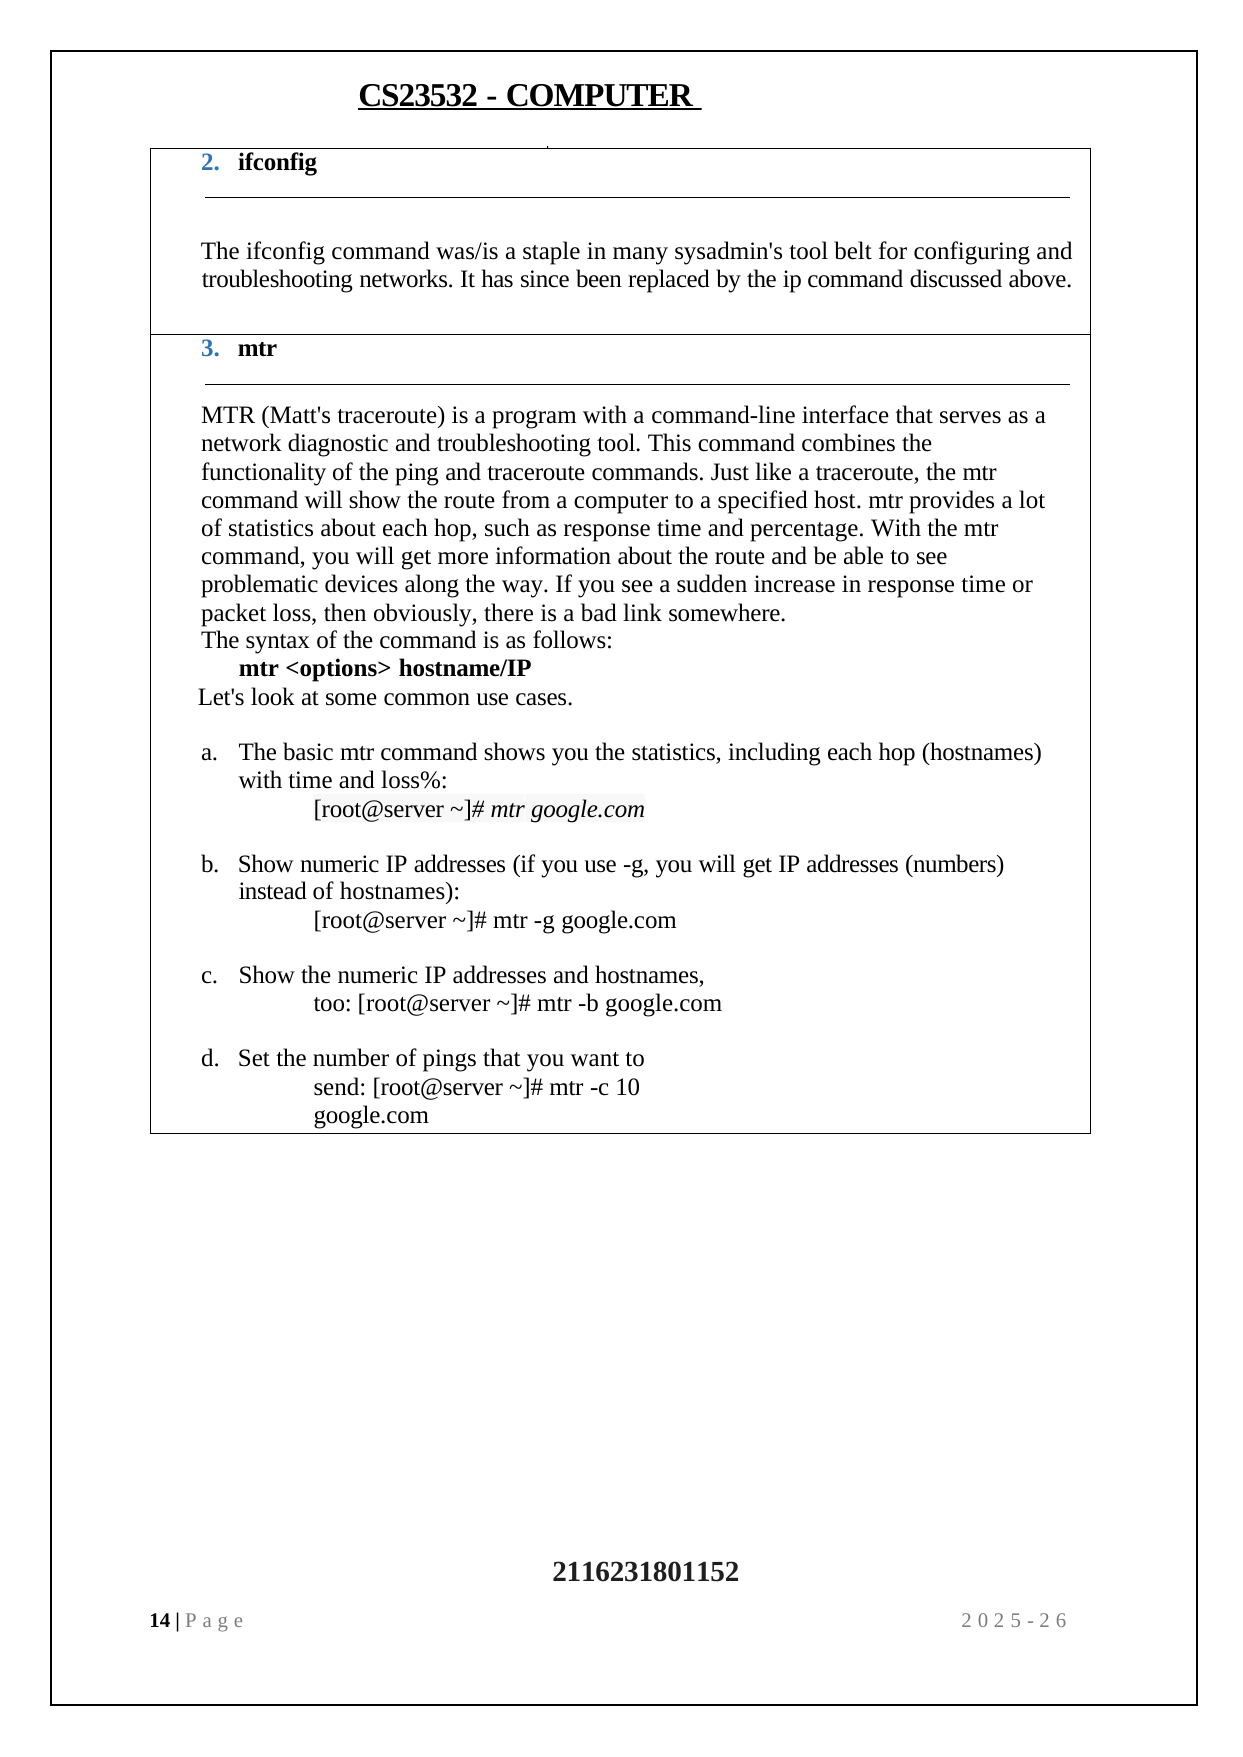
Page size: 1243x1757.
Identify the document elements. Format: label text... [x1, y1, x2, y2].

table_header 2. ifconfig The ifconfig command was/is a staple in many sysadmin's tool belt for configuring and troubleshooting networks. It has since been replaced by the ip command discussed above. [151, 149, 1090, 334]
table_cell mtr MTR (Matt's traceroute) is a program with a command-line interface that serves as a network diagnostic and troubleshooting tool. This command combines the functionality of the ping and traceroute commands. Just like a traceroute, the mtr command will show the route from a computer to a specified host. mtr provides a lot of statistics about each hop, such as response time and percentage. With the mtr command, you will get more information about the route and be able to see problematic devices along the way. If you see a sudden increase in response time or packet loss, then obviously, there is a bad link somewhere. The syntax of the command is as follows: mtr <options> hostname/IP Let's look at some common use cases. The basic mtr command shows you the statistics, including each hop (hostnames) with time and loss%: [root@server ~]# mtr google.com Show numeric IP addresses (if you use -g, you will get IP addresses (numbers) instead of hostnames): [root@server ~]# mtr -g google.com Show the numeric IP addresses and hostnames, too: [root@server ~]# mtr -b google.com Set the number of pings that you want to send: [root@server ~]# mtr -c 10 google.com [151, 335, 1090, 1133]
